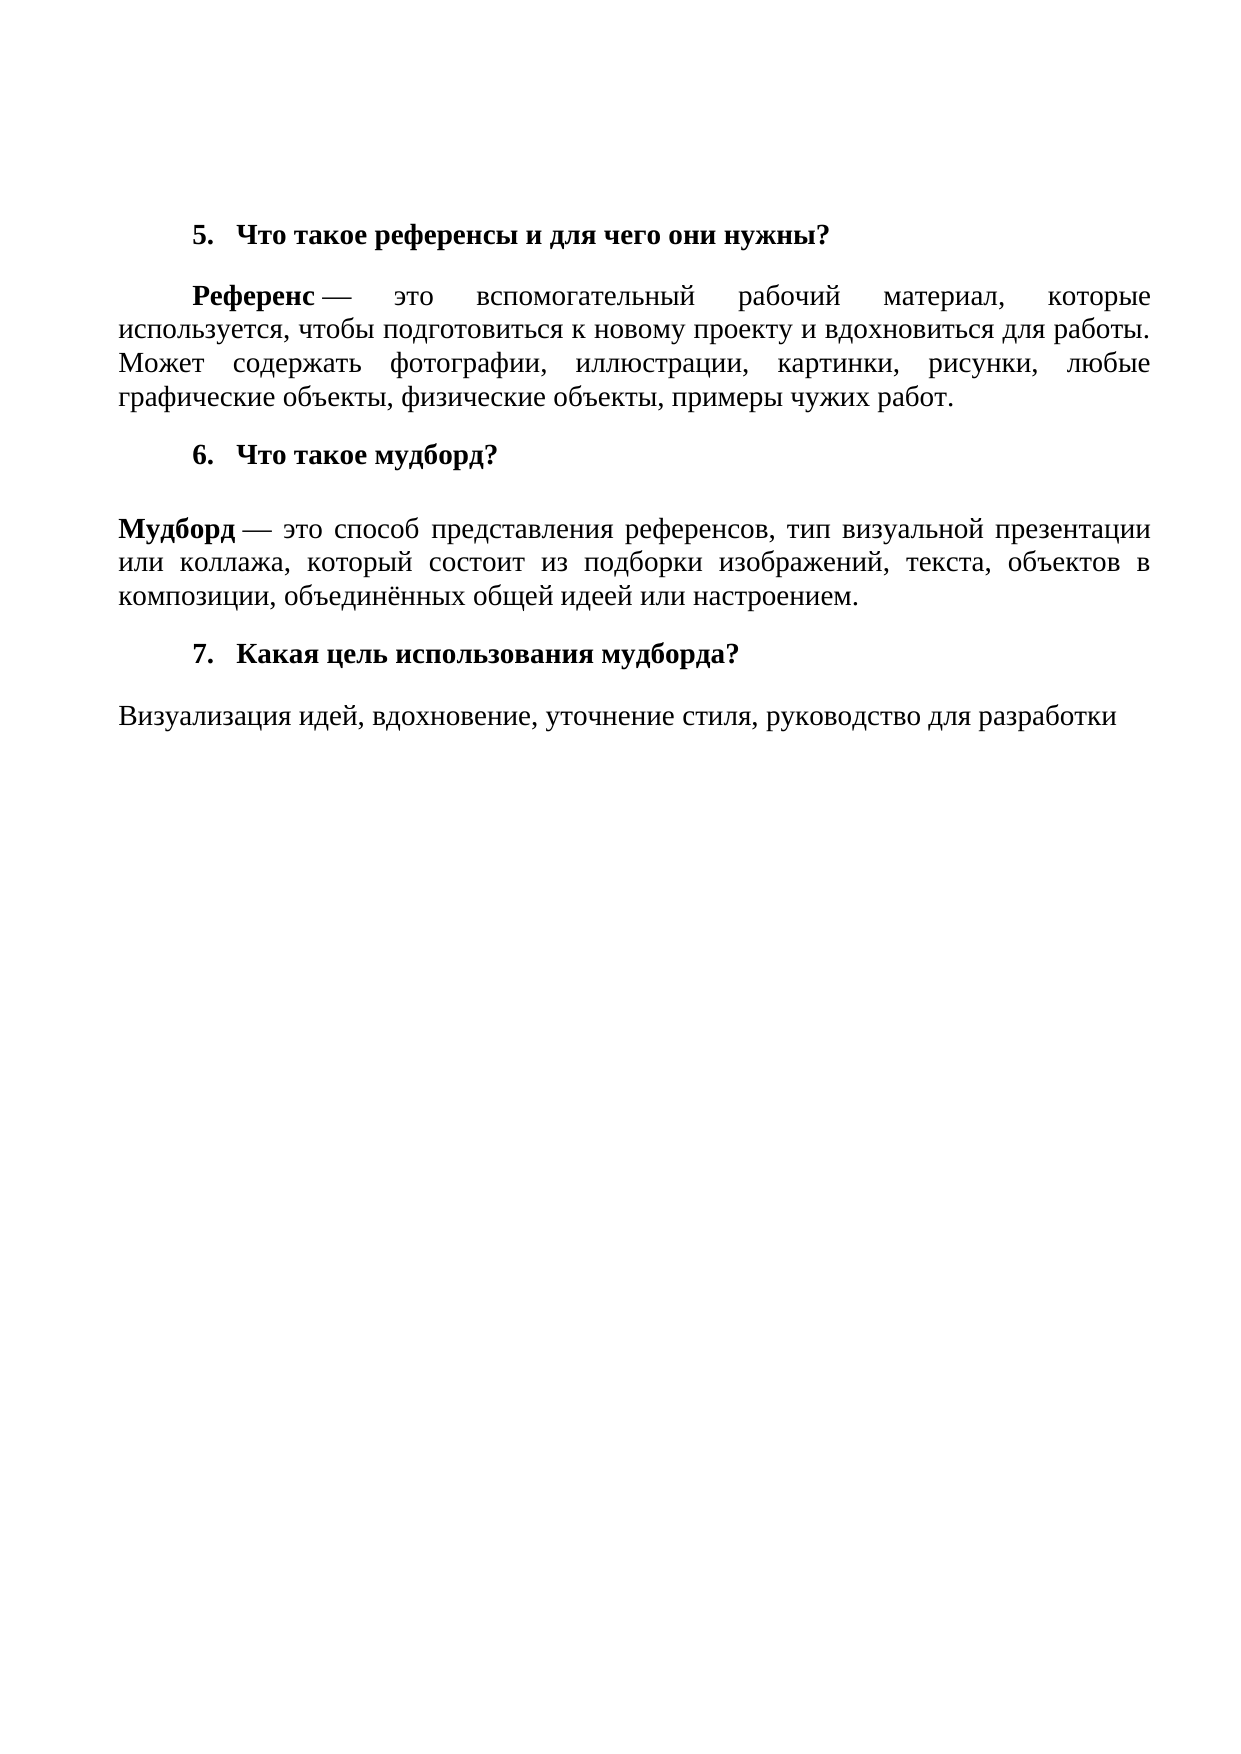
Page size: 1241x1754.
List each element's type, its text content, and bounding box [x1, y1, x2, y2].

text Визуализация идей, вдохновение, уточнение стиля, руководство для разработки [118, 698, 1152, 731]
list Какая цель использования мудборда? [118, 636, 1152, 670]
list Что такое мудборд? [118, 437, 1152, 471]
text Мудборд — это способ представления референсов, тип визуальной презентации или коллажа, который состоит из подборки изображений, текста, объектов в композиции, объединённых общей идеей или настроением. [118, 511, 1152, 611]
list Что такое референсы и для чего они нужны? [118, 217, 1152, 250]
text Референс — это вспомогательный рабочий материал, которые используется, чтобы подготовиться к новому проекту и вдохновиться для работы. Может содержать фотографии, иллюстрации, картинки, рисунки, любые графические объекты, физические объекты, примеры чужих работ. [118, 278, 1152, 412]
